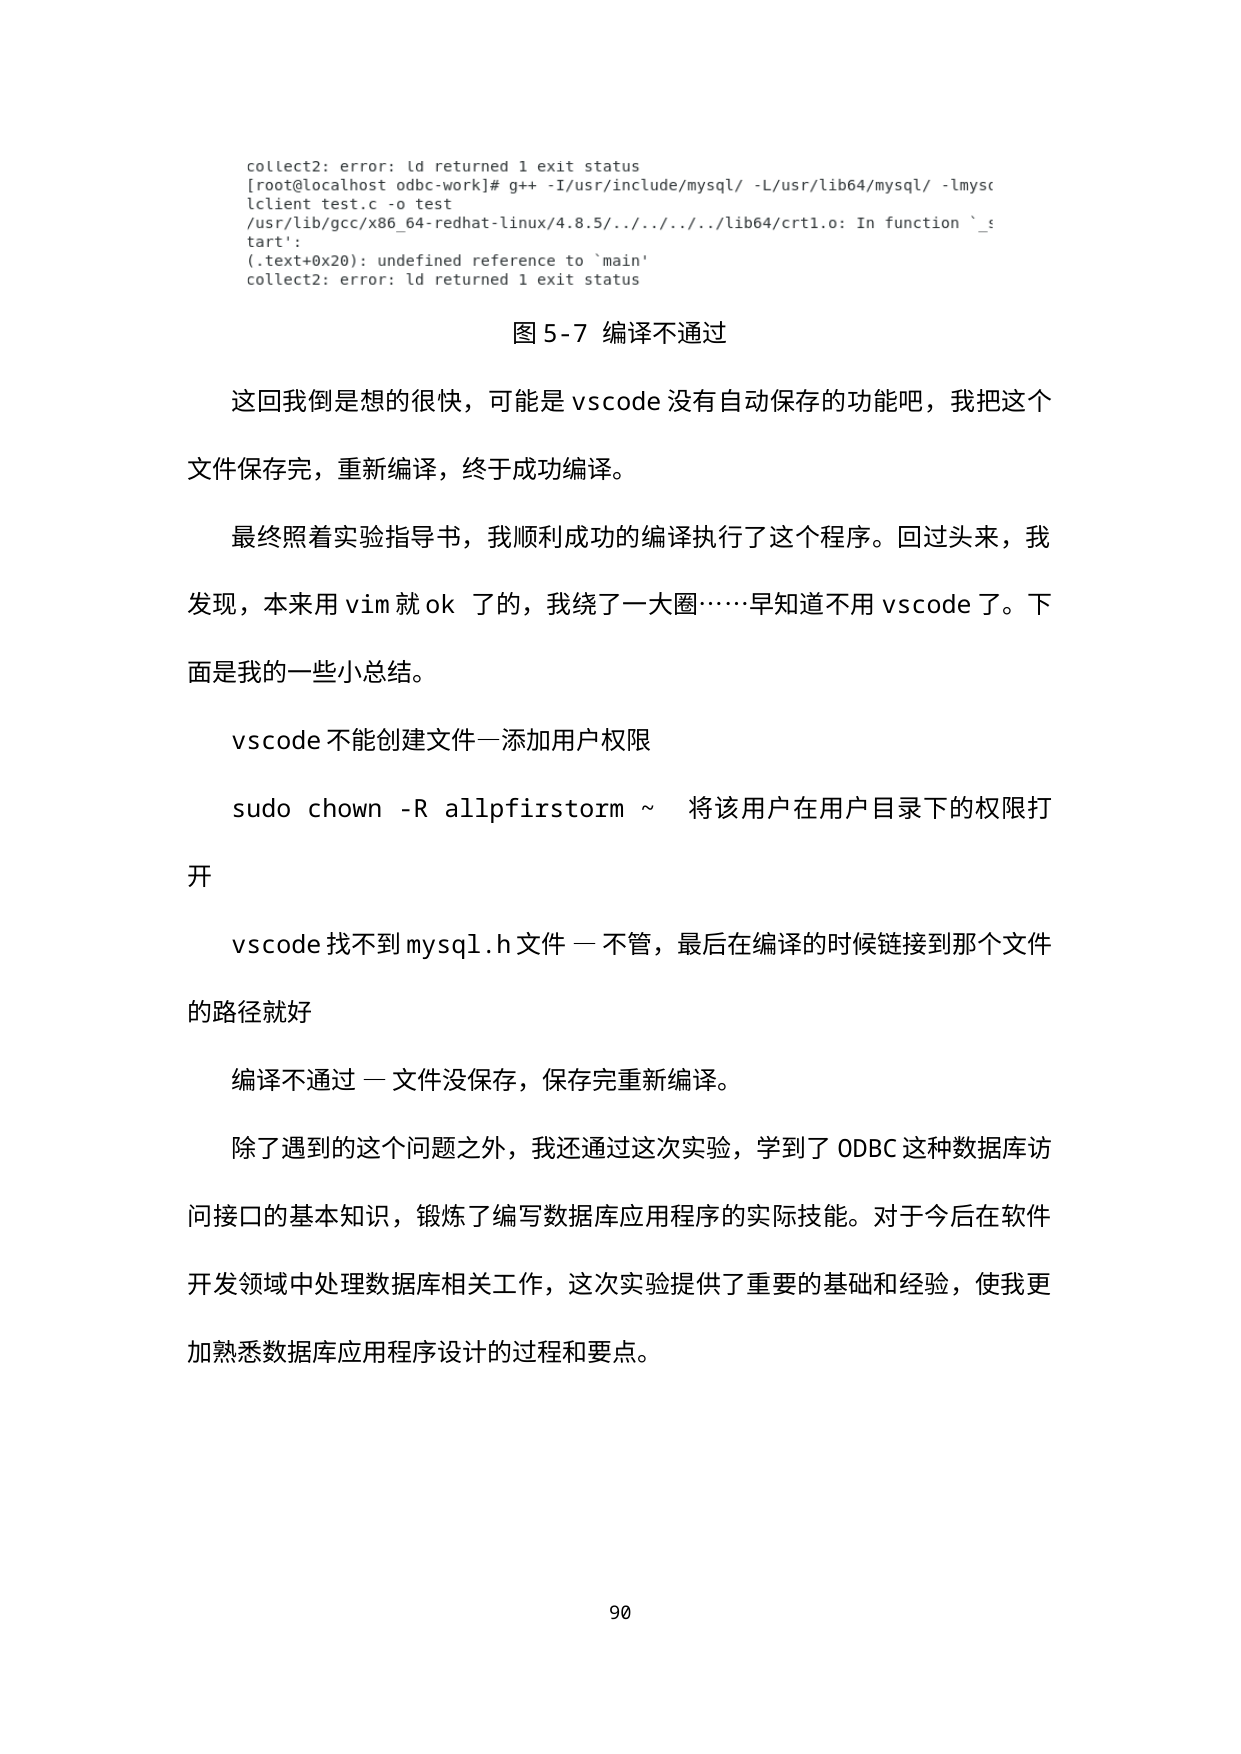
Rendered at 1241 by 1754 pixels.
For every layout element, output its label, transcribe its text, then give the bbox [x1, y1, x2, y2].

text vscode找不到mysql.h文件 — 不管，最后在编译的时候链接到那个文件的路径就好 [187, 909, 1053, 1044]
text 图5-7 编译不通过 [187, 297, 1053, 365]
text sudo chown -R allpfirstorm ~ 将该用户在用户目录下的权限打开 [187, 773, 1053, 909]
picture [247, 161, 993, 290]
text 除了遇到的这个问题之外，我还通过这次实验，学到了ODBC这种数据库访问接口的基本知识，锻炼了编写数据库应用程序的实际技能。对于今后在软件开发领域中处理数据库相关工作，这次实验提供了重要的基础和经验，使我更加熟悉数据库应用程序设计的过程和要点。 [187, 1112, 1053, 1384]
text 最终照着实验指导书，我顺利成功的编译执行了这个程序。回过头来，我发现，本来用vim就ok 了的，我绕了一大圈……早知道不用vscode了。下面是我的一些小总结。 [187, 501, 1053, 705]
text 这回我倒是想的很快，可能是vscode没有自动保存的功能吧，我把这个文件保存完，重新编译，终于成功编译。 [187, 365, 1053, 501]
text vscode不能创建文件—添加用户权限 [187, 705, 1053, 773]
text 编译不通过 — 文件没保存，保存完重新编译。 [187, 1044, 1053, 1112]
